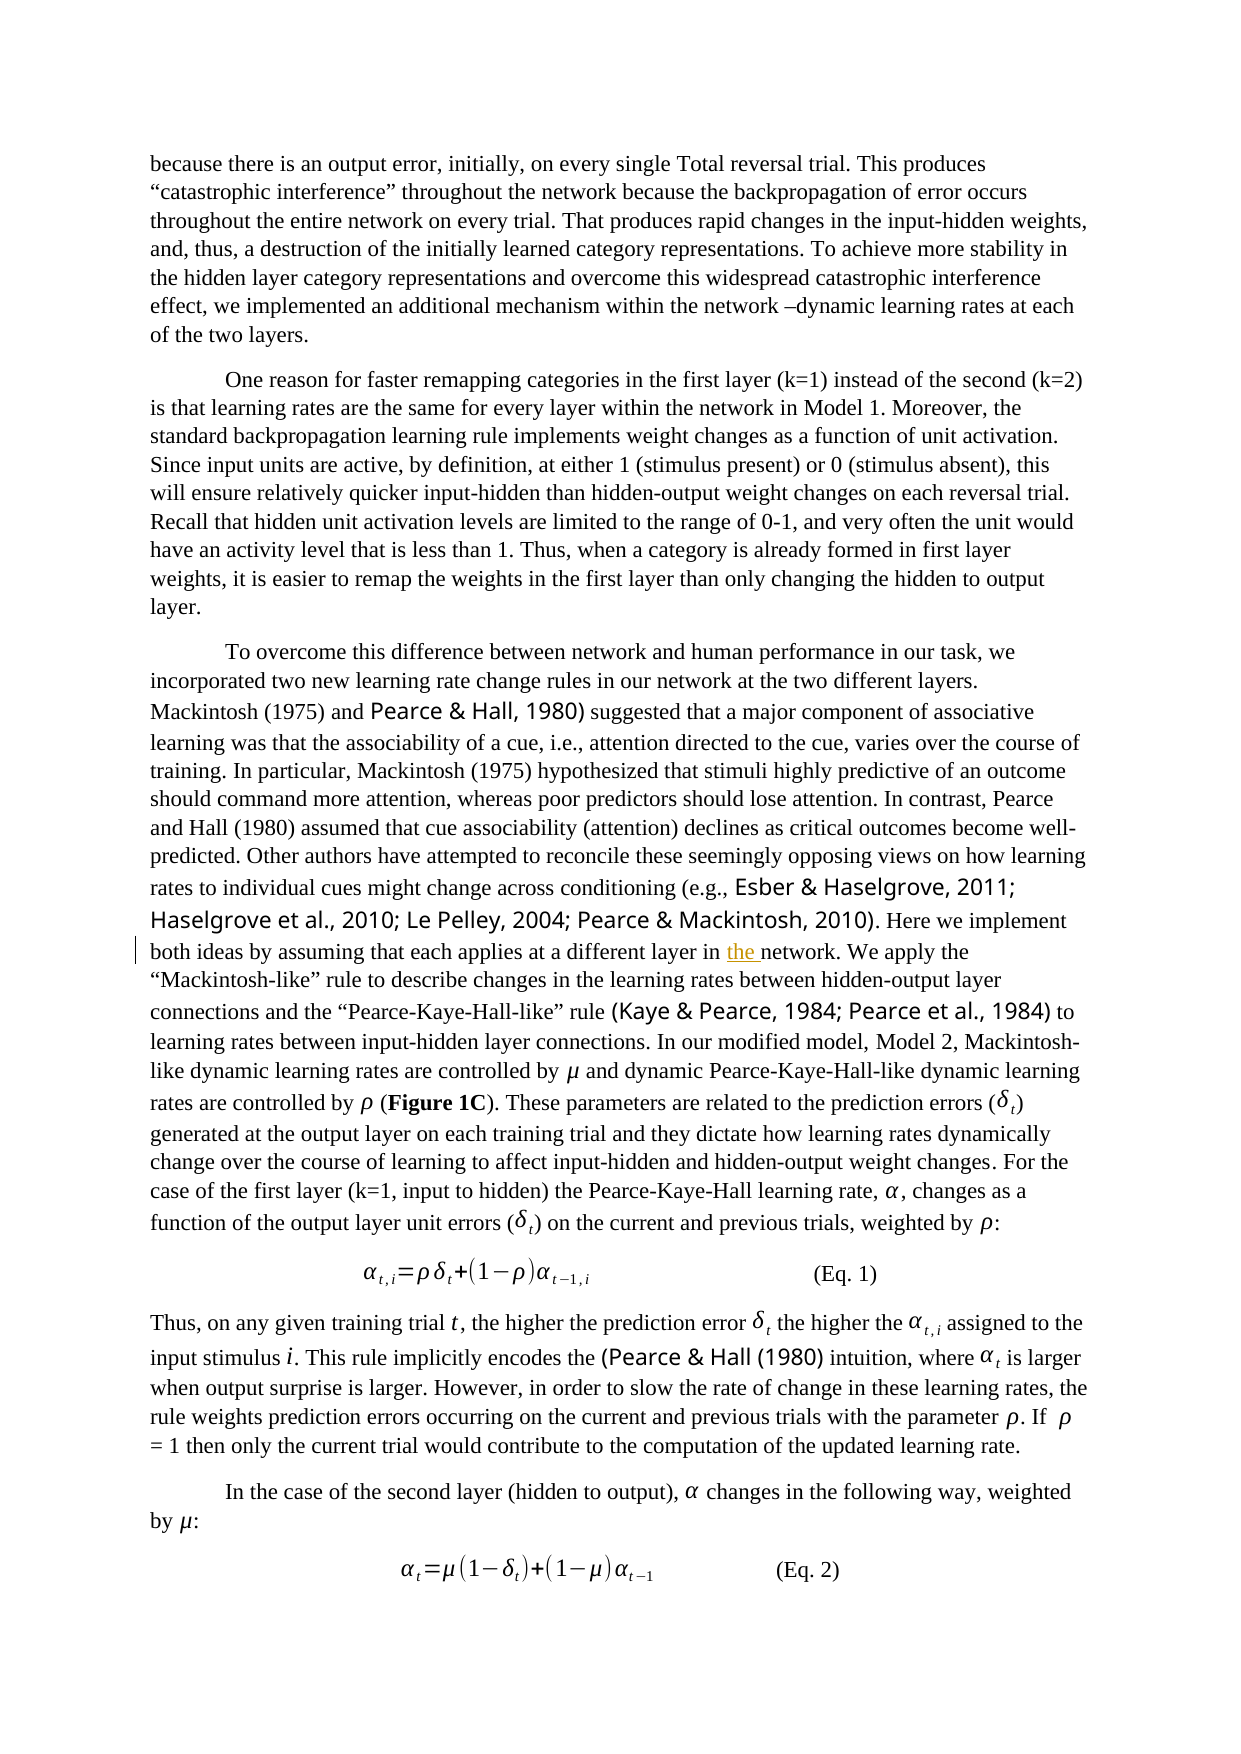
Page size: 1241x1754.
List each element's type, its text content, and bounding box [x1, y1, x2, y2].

text In the case of the second layer (hidden to output), changes in the following way, weighted by : [150, 1477, 1090, 1534]
text One reason for faster remapping categories in the first layer (k=1) instead of the second (k=2) is that learning rates are the same for every layer within the network in Model 1. Moreover, the standard backpropagation learning rule implements weight changes as a function of unit activation. Since input units are active, by definition, at either 1 (stimulus present) or 0 (stimulus absent), this will ensure relatively quicker input-hidden than hidden-output weight changes on each reversal trial. Recall that hidden unit activation levels are limited to the range of 0-1, and very often the unit would have an activity level that is less than 1. Thus, when a category is already formed in first layer weights, it is easier to remap the weights in the first layer than only changing the hidden to output layer. [150, 366, 1090, 619]
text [150, 150, 1090, 347]
text (Eq. 2) [150, 1553, 1090, 1585]
text Thus, on any given training trial , the higher the prediction error the higher the assigned to the input stimulus . This rule implicitly encodes the intuition, where is larger when output surprise is larger. However, in order to slow the rate of change in these learning rates, the rule weights prediction errors occurring on the current and previous trials with the parameter . If = 1 then only the current trial would contribute to the computation of the updated learning rate. [150, 1307, 1090, 1458]
text To overcome this difference between network and human performance in our task, we incorporated two new learning rate change rules in our network at the two different layers. and suggested that a major component of associative learning was that the associability of a cue, i.e., attention directed to the cue, varies over the course of training. In particular, Mackintosh (1975) hypothesized that stimuli highly predictive of an outcome should command more attention, whereas poor predictors should lose attention. In contrast, Pearce and Hall (1980) assumed that cue associability (attention) declines as critical outcomes become well-predicted. Other authors have attempted to reconcile these seemingly opposing views on how learning rates to individual cues might change across conditioning (e.g., . Here we implement both ideas by assuming that each applies at a different layer in network. We apply the “Mackintosh-like” rule to describe changes in the learning rates between hidden-output layer connections and the “Pearce-Kaye-Hall-like” rule to learning rates between input-hidden layer connections. In our modified model, Model 2, Mackintosh-like dynamic learning rates are controlled by and dynamic Pearce-Kaye-Hall-like dynamic learning rates are controlled by (Figure 1C). These parameters are related to the prediction errors () generated at the output layer on each training trial and they dictate how learning rates dynamically change over the course of learning to affect input-hidden and hidden-output weight changes. For the case of the first layer (k=1, input to hidden) the Pearce-Kaye-Hall learning rate, , changes as a function of the output layer unit errors () on the current and previous trials, weighted by : [150, 638, 1090, 1237]
text (Eq. 1) [150, 1256, 1090, 1288]
